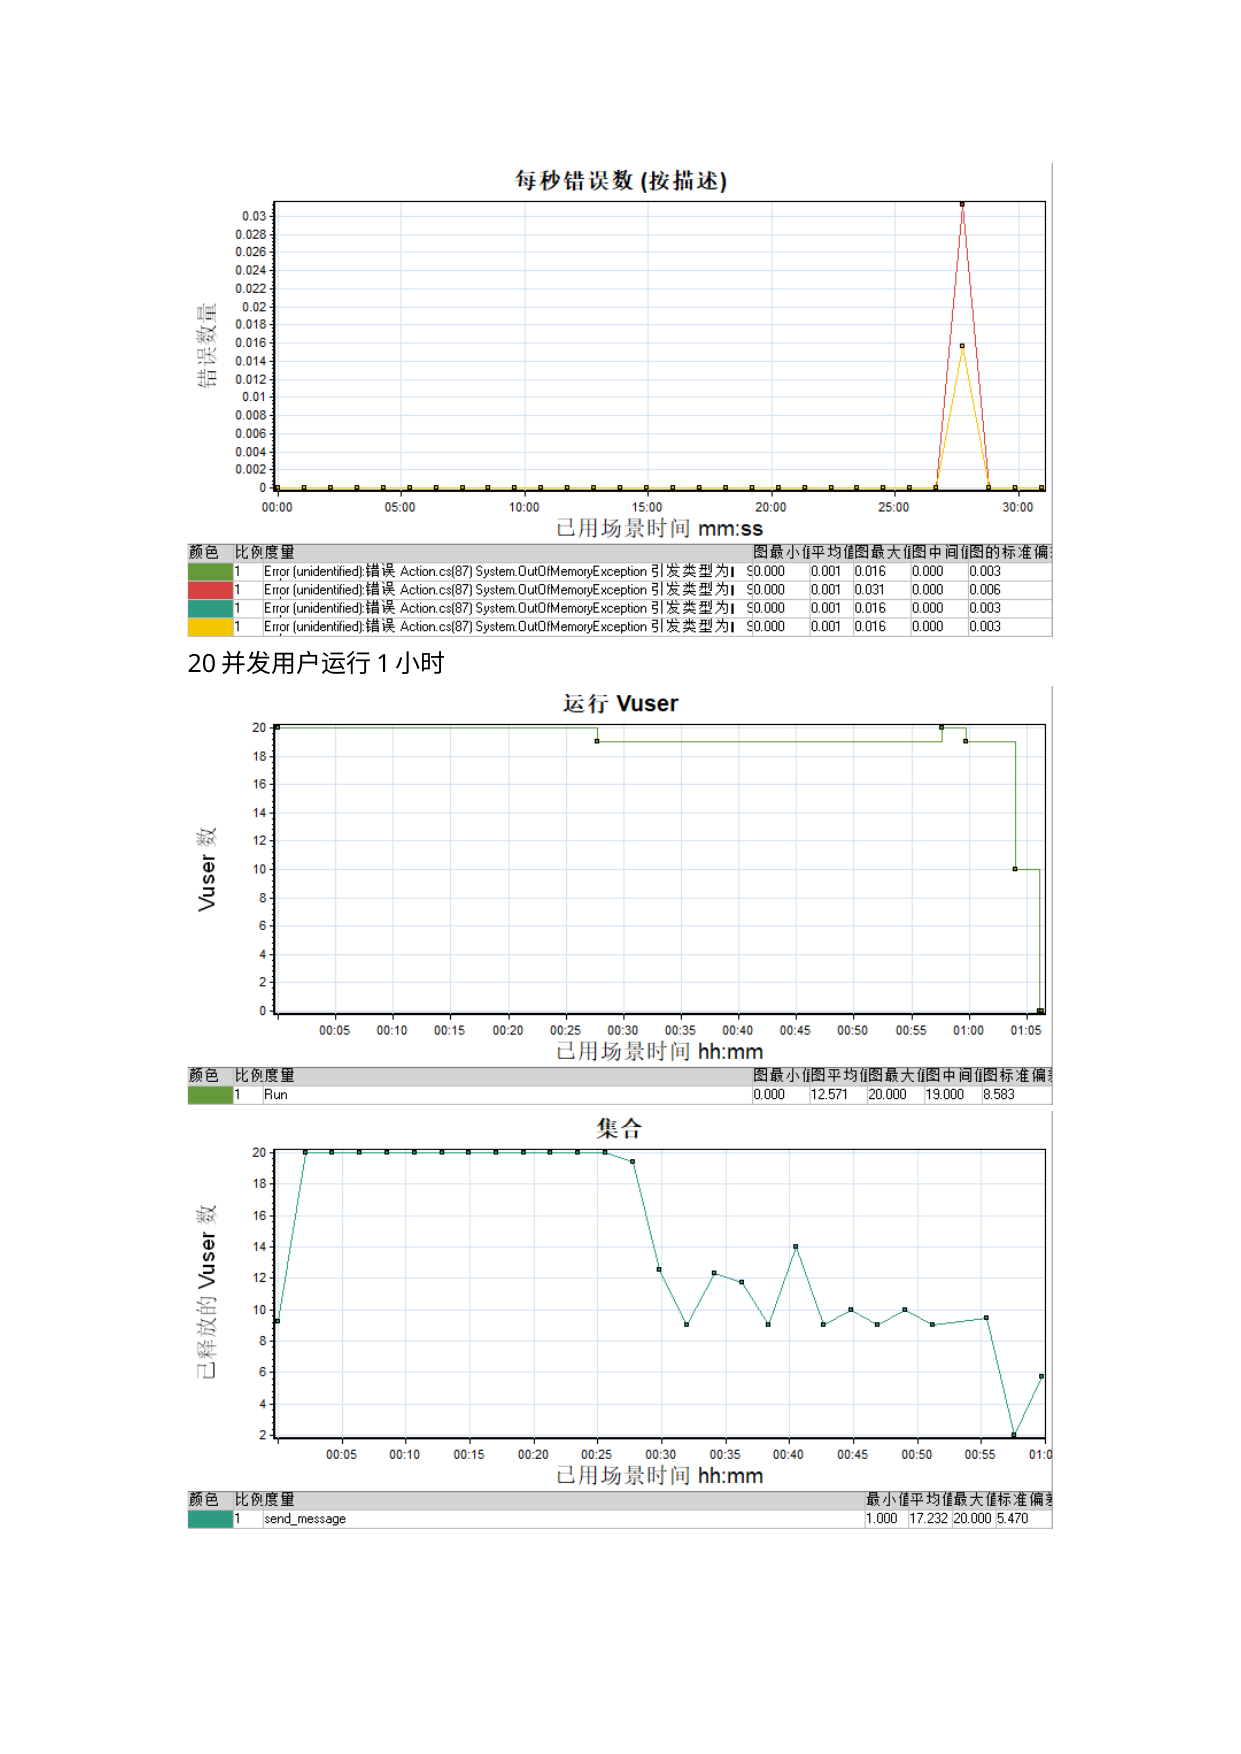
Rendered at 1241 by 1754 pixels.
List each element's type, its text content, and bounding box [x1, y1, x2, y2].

text 20并发用户运行1小时 [187, 643, 1053, 680]
picture [187, 163, 1053, 637]
picture [187, 1111, 1053, 1529]
picture [187, 686, 1053, 1105]
